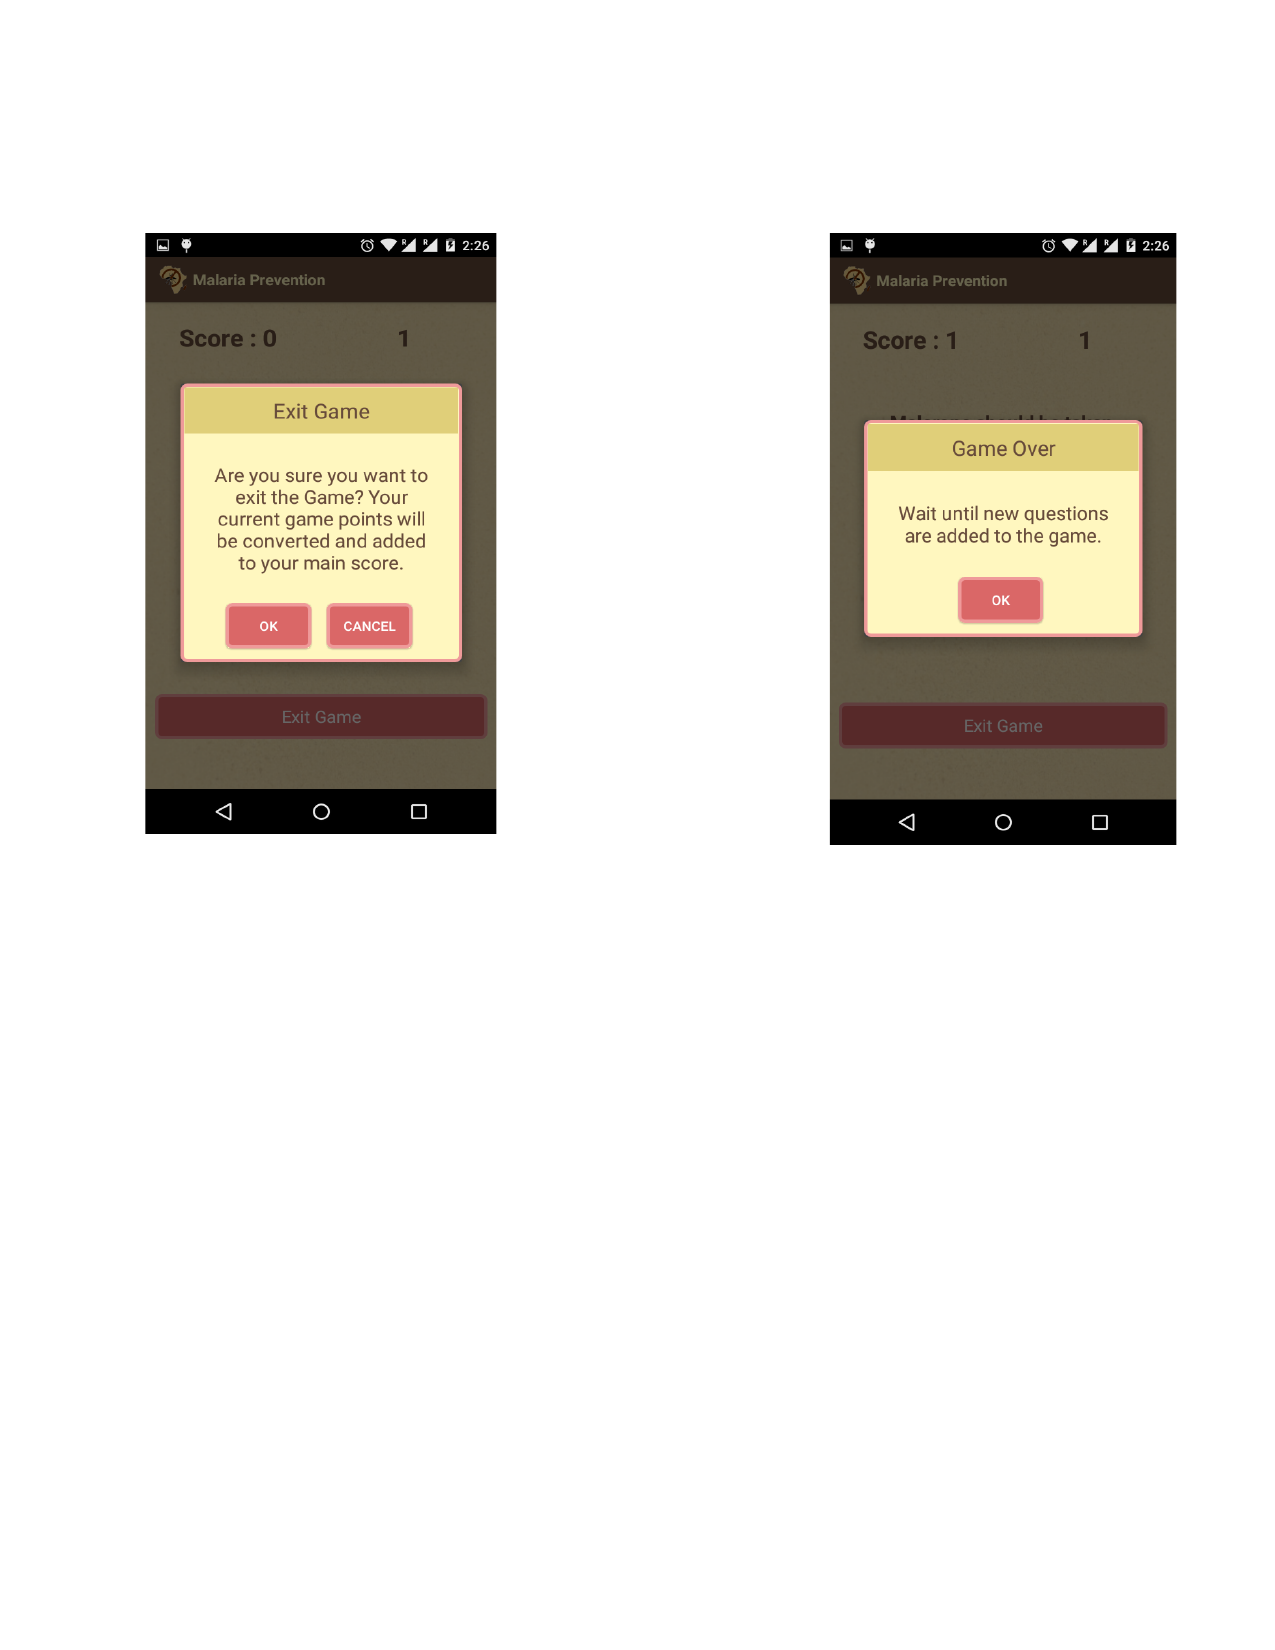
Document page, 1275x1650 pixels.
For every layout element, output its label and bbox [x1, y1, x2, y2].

picture [829, 233, 1177, 845]
picture [145, 233, 497, 834]
